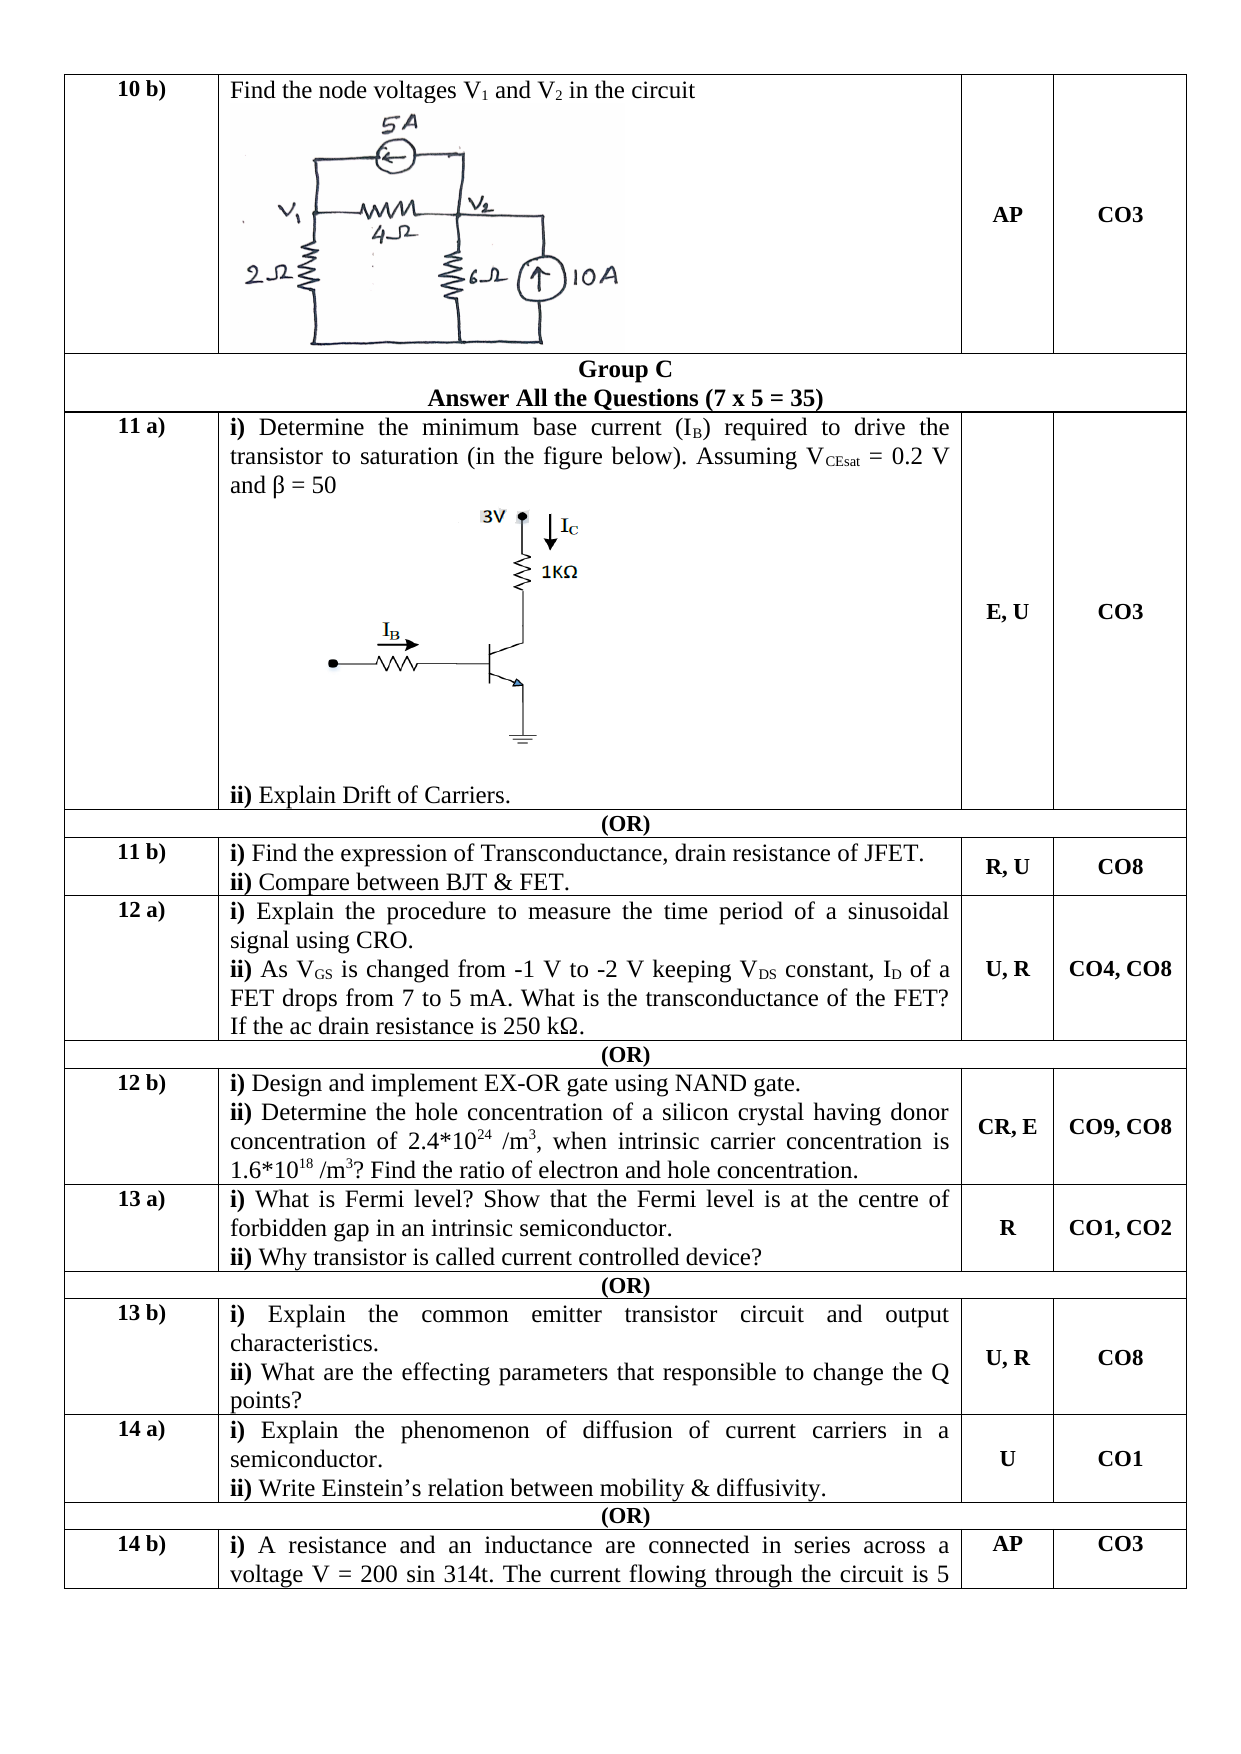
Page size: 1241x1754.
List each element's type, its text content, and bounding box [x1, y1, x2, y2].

picture [304, 498, 646, 752]
table_cell CO9, CO8 [1054, 1069, 1186, 1183]
table_cell (OR) [65, 1041, 1186, 1067]
table_cell CO3 [1054, 413, 1186, 809]
table_cell Find the node voltages V1 and V2 in the circuit [219, 75, 961, 353]
table_cell i) Explain the phenomenon of diffusion of current carriers in a semiconductor. ii) Write Einstein’s relation between mobility & diffusivity. [219, 1415, 961, 1502]
table_cell R [962, 1185, 1053, 1271]
table_cell CR, E [962, 1069, 1053, 1183]
table_cell U [962, 1415, 1053, 1502]
table_cell CO1 [1054, 1415, 1186, 1502]
table_cell E, U [962, 413, 1053, 809]
table_cell 11 a) [65, 413, 218, 809]
table_cell i) Find the expression of Transconductance, drain resistance of JFET. ii) Compare between BJT & FET. [219, 838, 961, 895]
table_cell 13 a) [65, 1185, 218, 1271]
table_cell i) Explain the procedure to measure the time period of a sinusoidal signal using CRO. ii) As VGS is changed from -1 V to -2 V keeping VDS constant, ID of a FET drops from 7 to 5 mA. What is the transconductance of the FET? If the ac drain resistance is 250 kΩ. [219, 896, 961, 1040]
table_cell CO8 [1054, 1299, 1186, 1414]
table_cell AP [962, 1530, 1053, 1587]
table_cell CO3 [1054, 1530, 1186, 1587]
table_cell AP [962, 75, 1053, 353]
table_cell R, U [962, 838, 1053, 895]
table_cell (OR) [65, 810, 1186, 837]
table_cell (OR) [65, 1272, 1186, 1298]
table_cell 10 b) [65, 75, 218, 353]
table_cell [219, 1530, 961, 1587]
table_cell 12 a) [65, 896, 218, 1040]
table_cell (OR) [65, 1503, 1186, 1529]
table_cell i) What is Fermi level? Show that the Fermi level is at the centre of forbidden gap in an intrinsic semiconductor. ii) Why transistor is called current controlled device? [219, 1185, 961, 1271]
table_cell 13 b) [65, 1299, 218, 1414]
table_cell Group C Answer All the Questions (7 x 5 = 35) [65, 354, 1186, 411]
table_cell i) Design and implement EX-OR gate using NAND gate. ii) Determine the hole concentration of a silicon crystal having donor concentration of 2.4*1024 /m3, when intrinsic carrier concentration is 1.6*1018 /m3? Find the ratio of electron and hole concentration. [219, 1069, 961, 1183]
table_cell CO8 [1054, 838, 1186, 895]
table_cell U, R [962, 1299, 1053, 1414]
table_cell i) Explain the common emitter transistor circuit and output characteristics. ii) What are the effecting parameters that responsible to change the Q points? [219, 1299, 961, 1414]
table_cell CO1, CO2 [1054, 1185, 1186, 1271]
table_cell 11 b) [65, 838, 218, 895]
table_cell 14 b) [65, 1530, 218, 1587]
table_cell CO4, CO8 [1054, 896, 1186, 1040]
table_cell i) Determine the minimum base current (IB) required to drive the transistor to saturation (in the figure below). Assuming VCEsat = 0.2 V and β = 50 ii) Explain Drift of Carriers. [219, 413, 961, 809]
table_cell 12 b) [65, 1069, 218, 1183]
table_cell CO3 [1054, 75, 1186, 353]
table_cell 14 a) [65, 1415, 218, 1502]
table_cell U, R [962, 896, 1053, 1040]
